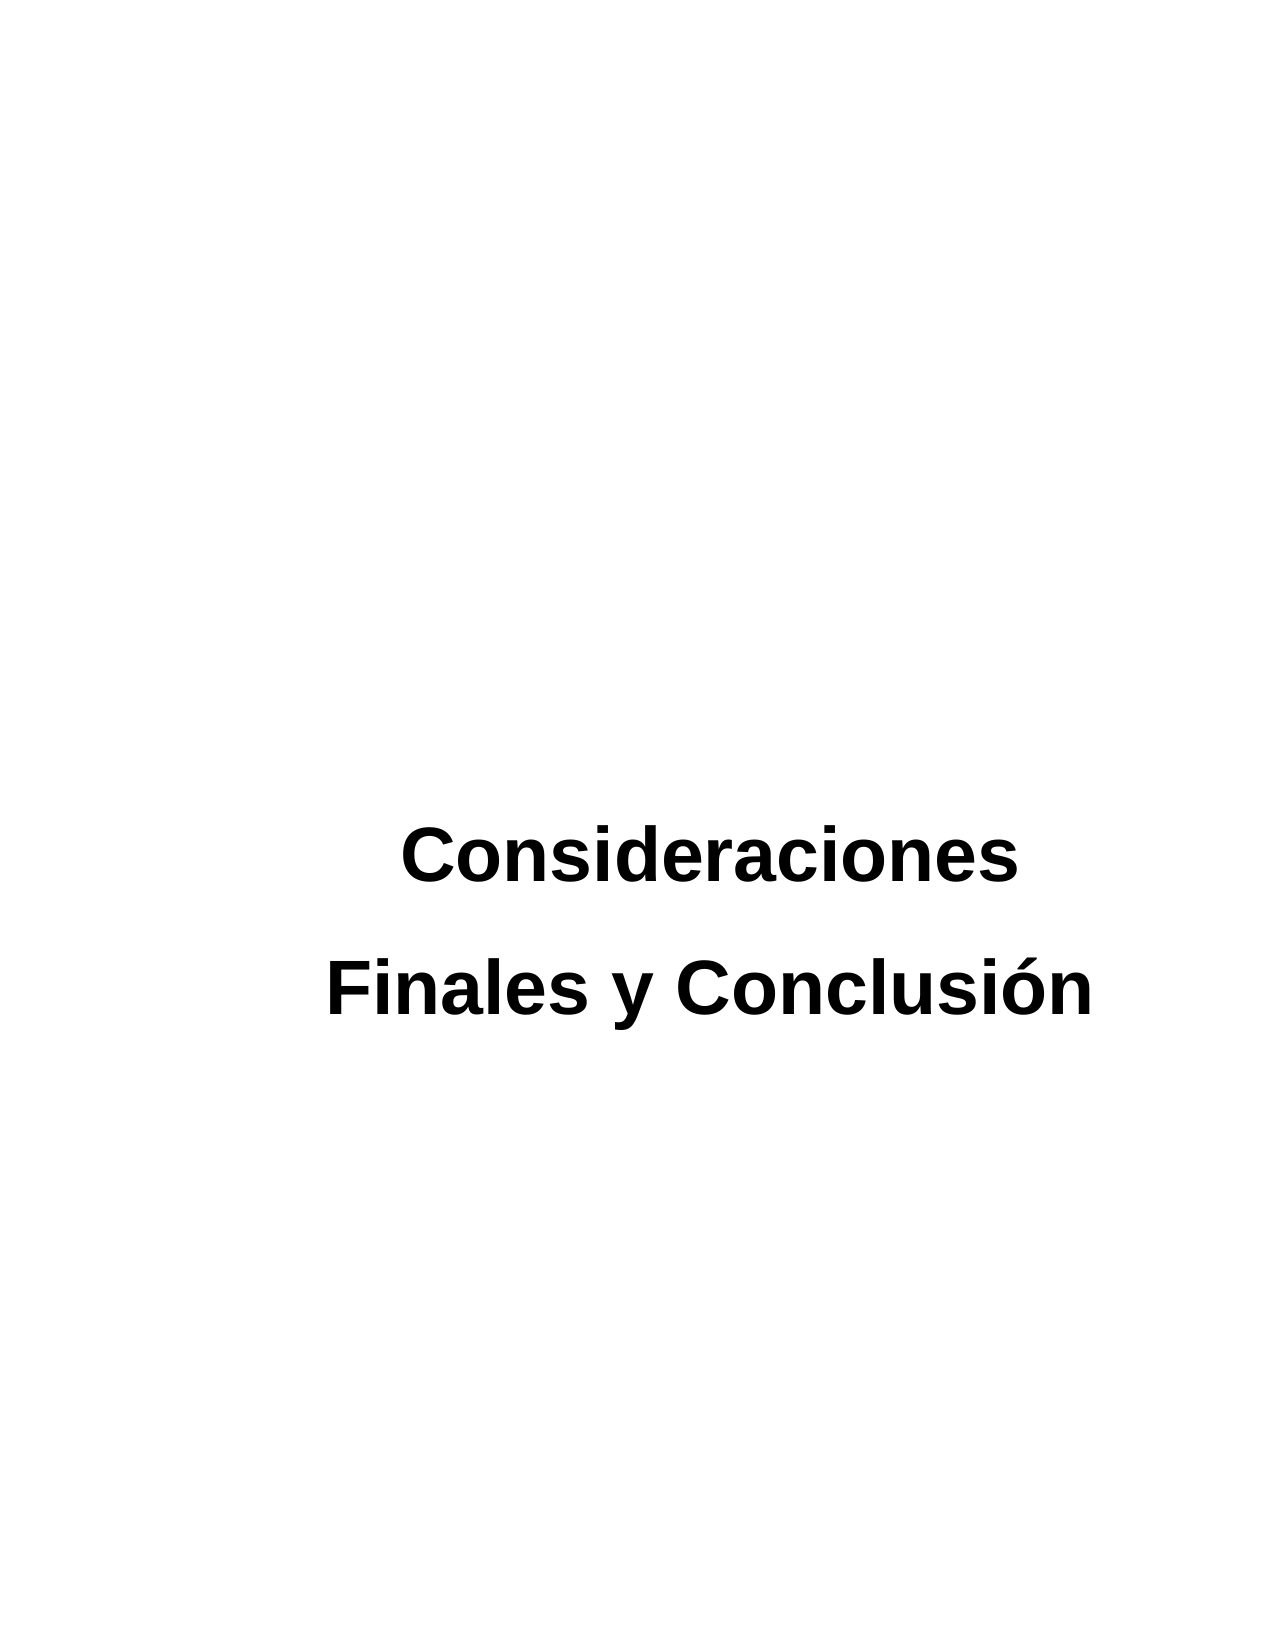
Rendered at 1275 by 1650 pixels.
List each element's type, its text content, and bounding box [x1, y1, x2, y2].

list Consideraciones Finales y Conclusión [293, 809, 1127, 1031]
